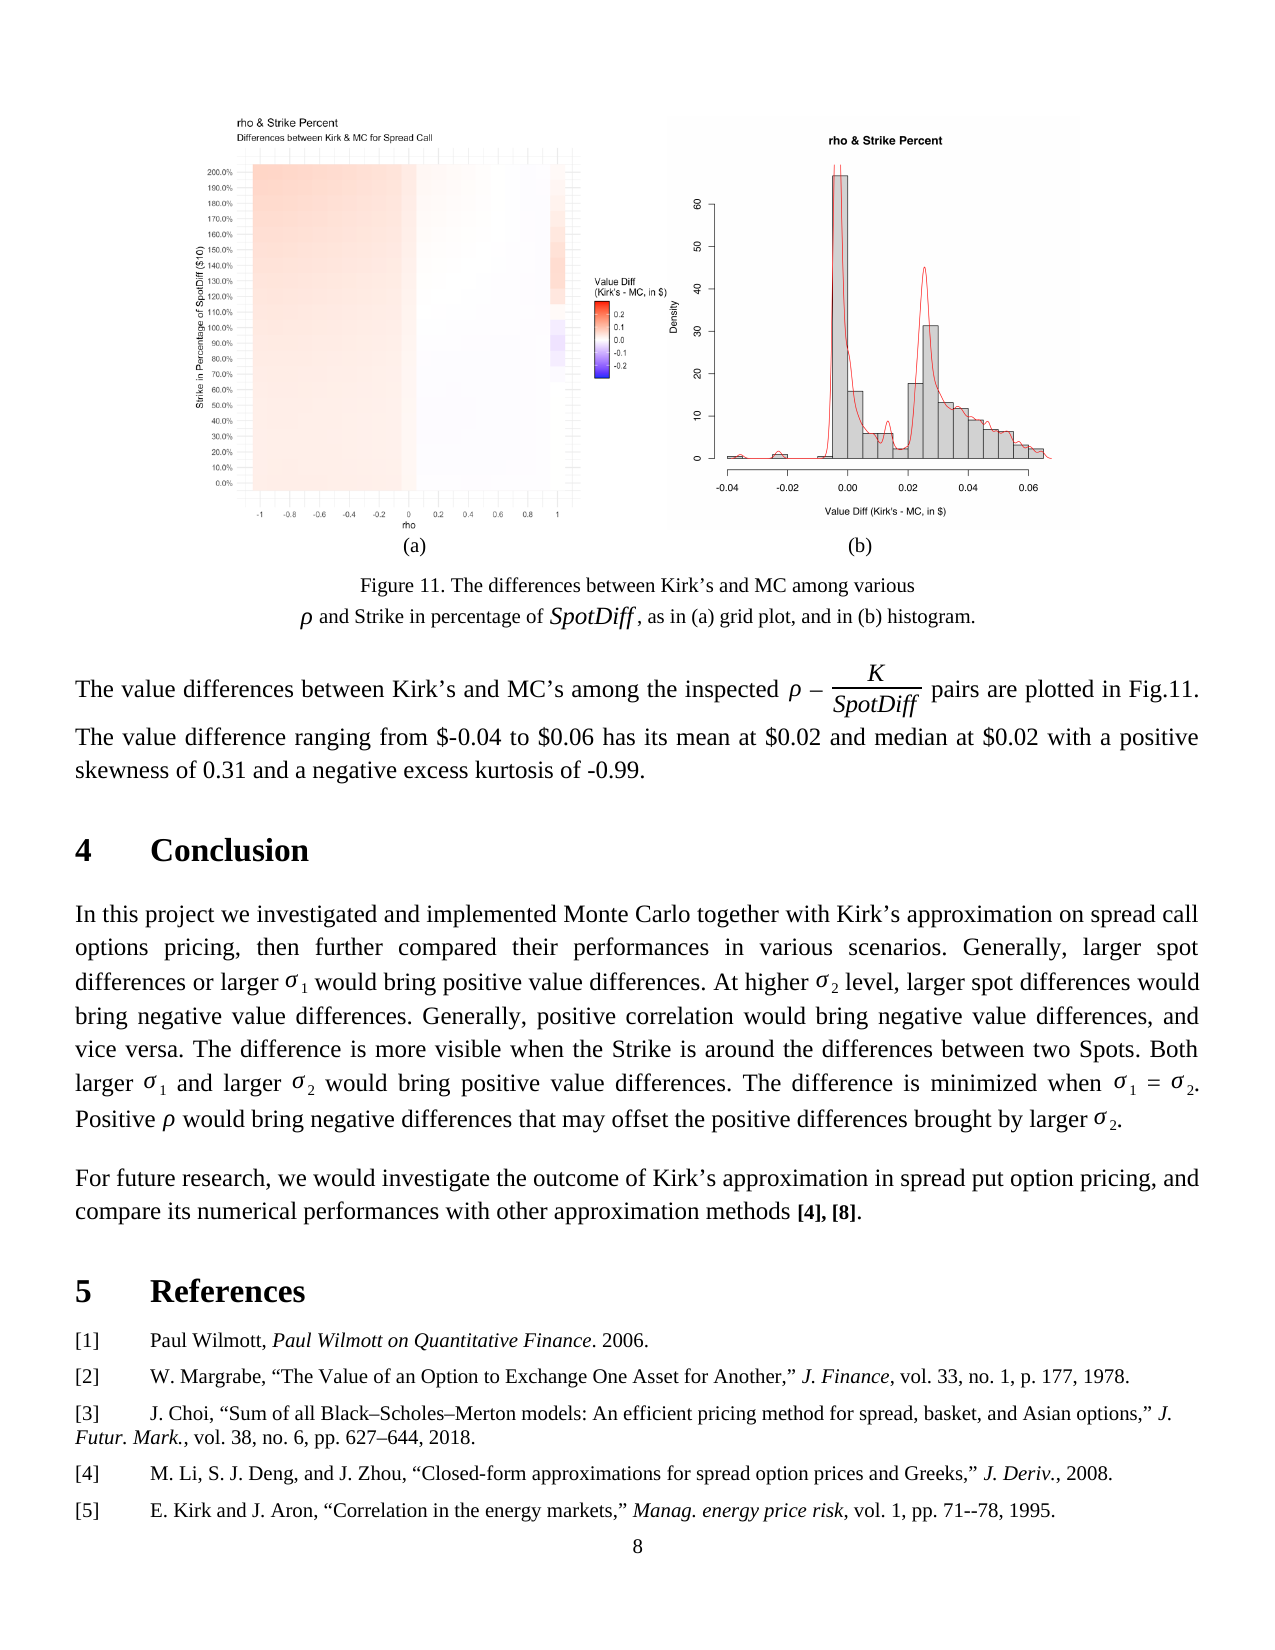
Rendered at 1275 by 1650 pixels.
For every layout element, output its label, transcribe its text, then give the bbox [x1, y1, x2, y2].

text [1] Paul Wilmott, Paul Wilmott on Quantitative Finance. 2006. [75, 1327, 1200, 1352]
text [3] J. Choi, “Sum of all Black–Scholes–Merton models: An efficient pricing method for spread, basket, and Asian options,” J. Futur. Mark., vol. 38, no. 6, pp. 627–644, 2018. [75, 1401, 1200, 1449]
text For future research, we would investigate the outcome of Kirk’s approximation in spread put option pricing, and compare its numerical performances with other approximation methods [4], [8]. [75, 1163, 1200, 1225]
text Figure 11. The differences between Kirk’s and MC among various and Strike in percentage of , as in (a) grid plot, and in (b) histogram. [75, 573, 1200, 631]
text In this project we investigated and implemented Monte Carlo together with Kirk’s approximation on spread call options pricing, then further compared their performances in various scenarios. Generally, larger spot differences or larger would bring positive value differences. At higher level, larger spot differences would bring negative value differences. Generally, positive correlation would bring negative value differences, and vice versa. The difference is more visible when the Strike is around the differences between two Spots. Both larger and larger would bring positive value differences. The difference is minimized when = . Positive would bring negative differences that may offset the positive differences brought by larger . [75, 899, 1200, 1134]
subtitle Conclusion [75, 830, 1200, 868]
text [5] E. Kirk and J. Aron, “Correlation in the energy markets,” Manag. energy price risk, vol. 1, pp. 71--78, 1995. [75, 1498, 1200, 1522]
subtitle References [75, 1271, 1200, 1309]
text [2] W. Margrabe, “The Value of an Option to Exchange One Asset for Another,” J. Finance, vol. 33, no. 1, p. 177, 1978. [75, 1364, 1200, 1388]
text The value differences between Kirk’s and MC’s among the inspected – pairs are plotted in Fig.11. The value difference ranging from $-0.04 to $0.06 has its mean at $0.02 and median at $0.02 with a positive skewness of 0.31 and a negative excess kurtosis of -0.99. [75, 659, 1200, 784]
text [4] M. Li, S. J. Deng, and J. Zhou, “Closed-form approximations for spread option prices and Greeks,” J. Deriv., 2008. [75, 1461, 1200, 1485]
picture [194, 116, 1081, 530]
